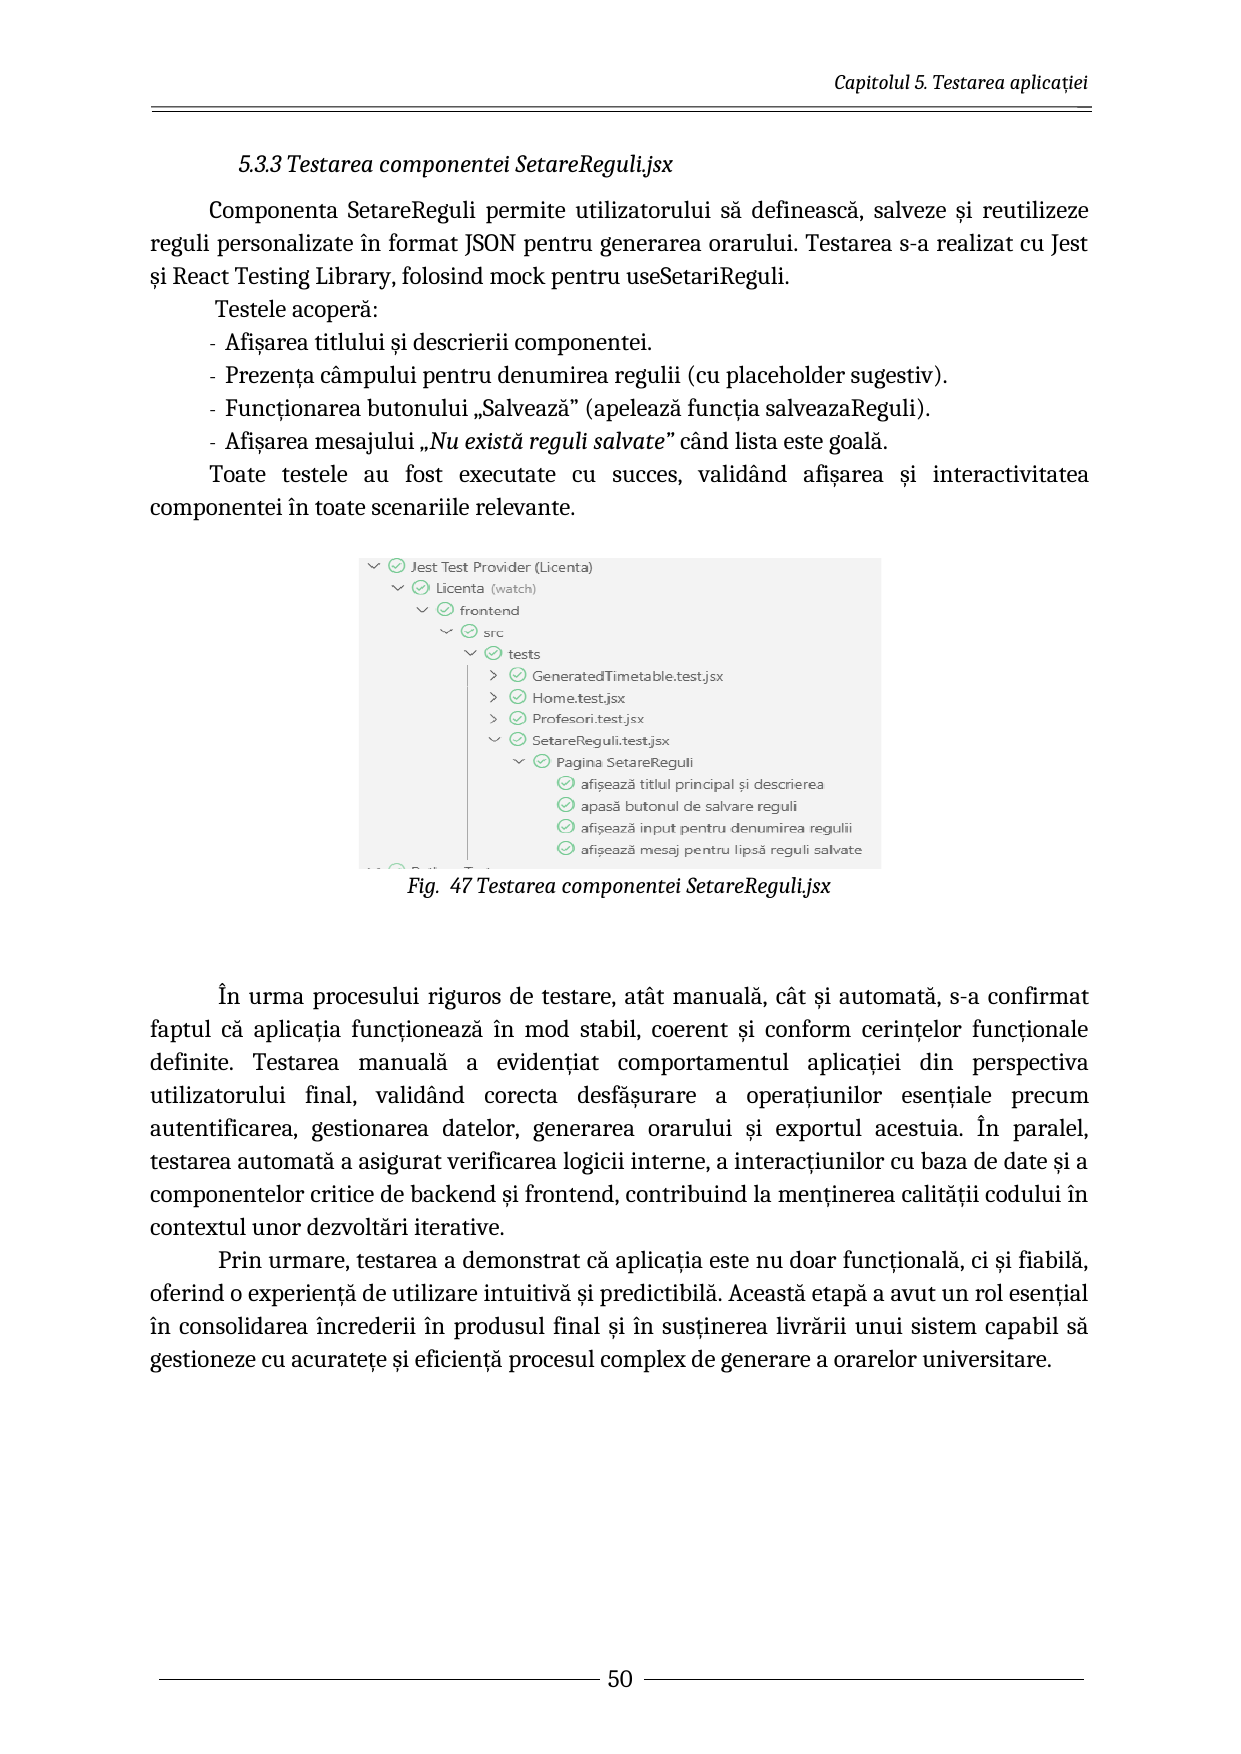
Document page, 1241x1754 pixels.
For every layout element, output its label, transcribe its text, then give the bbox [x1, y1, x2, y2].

list Prezența câmpului pentru denumirea regulii (cu placeholder sugestiv). [209, 361, 1090, 389]
subtitle Fig. 53 Testarea componentei SetareReguli.jsx [150, 873, 1090, 899]
text Prin urmare, testarea a demonstrat că aplicația este nu doar funcțională, ci și fiabilă, oferind o experiență de utilizare intuitivă și predictibilă. Această etapă a avut un rol esențial în consolidarea încrederii în produsul final și în susținerea livrării unui sistem capabil să gestioneze cu acuratețe și eficiență procesul complex de generare a orarelor universitare. [150, 1246, 1090, 1374]
list Afișarea mesajului „Nu există reguli salvate” când lista este goală. [209, 427, 1090, 455]
list Funcționarea butonului „Salvează” (apelează funcția salveazaReguli). [209, 394, 1090, 422]
list Afișarea titlului și descrierii componentei. [209, 328, 1090, 356]
text În urma procesului riguros de testare, atât manuală, cât și automată, s-a confirmat faptul că aplicația funcționează în mod stabil, coerent și conform cerințelor funcționale definite. Testarea manuală a evidențiat comportamentul aplicației din perspectiva utilizatorului final, validând corecta desfășurare a operațiunilor esențiale precum autentificarea, gestionarea datelor, generarea orarului și exportul acestuia. În paralel, testarea automată a asigurat verificarea logicii interne, a interacțiunilor cu baza de date și a componentelor critice de backend și frontend, contribuind la menținerea calității codului în contextul unor dezvoltări iterative. [150, 982, 1090, 1242]
text Componenta SetareReguli permite utilizatorului să definească, salveze și reutilizeze reguli personalizate în format JSON pentru generarea orarului. Testarea s-a realizat cu Jest și React Testing Library, folosind mock pentru useSetariReguli. [150, 196, 1090, 290]
subtitle 5.3.3 Testarea componentei SetareReguli.jsx [150, 150, 1090, 179]
picture [358, 558, 882, 869]
text Testele acoperă: [150, 294, 1090, 323]
text Toate testele au fost executate cu succes, validând afișarea și interactivitatea componentei în toate scenariile relevante. [150, 460, 1090, 521]
